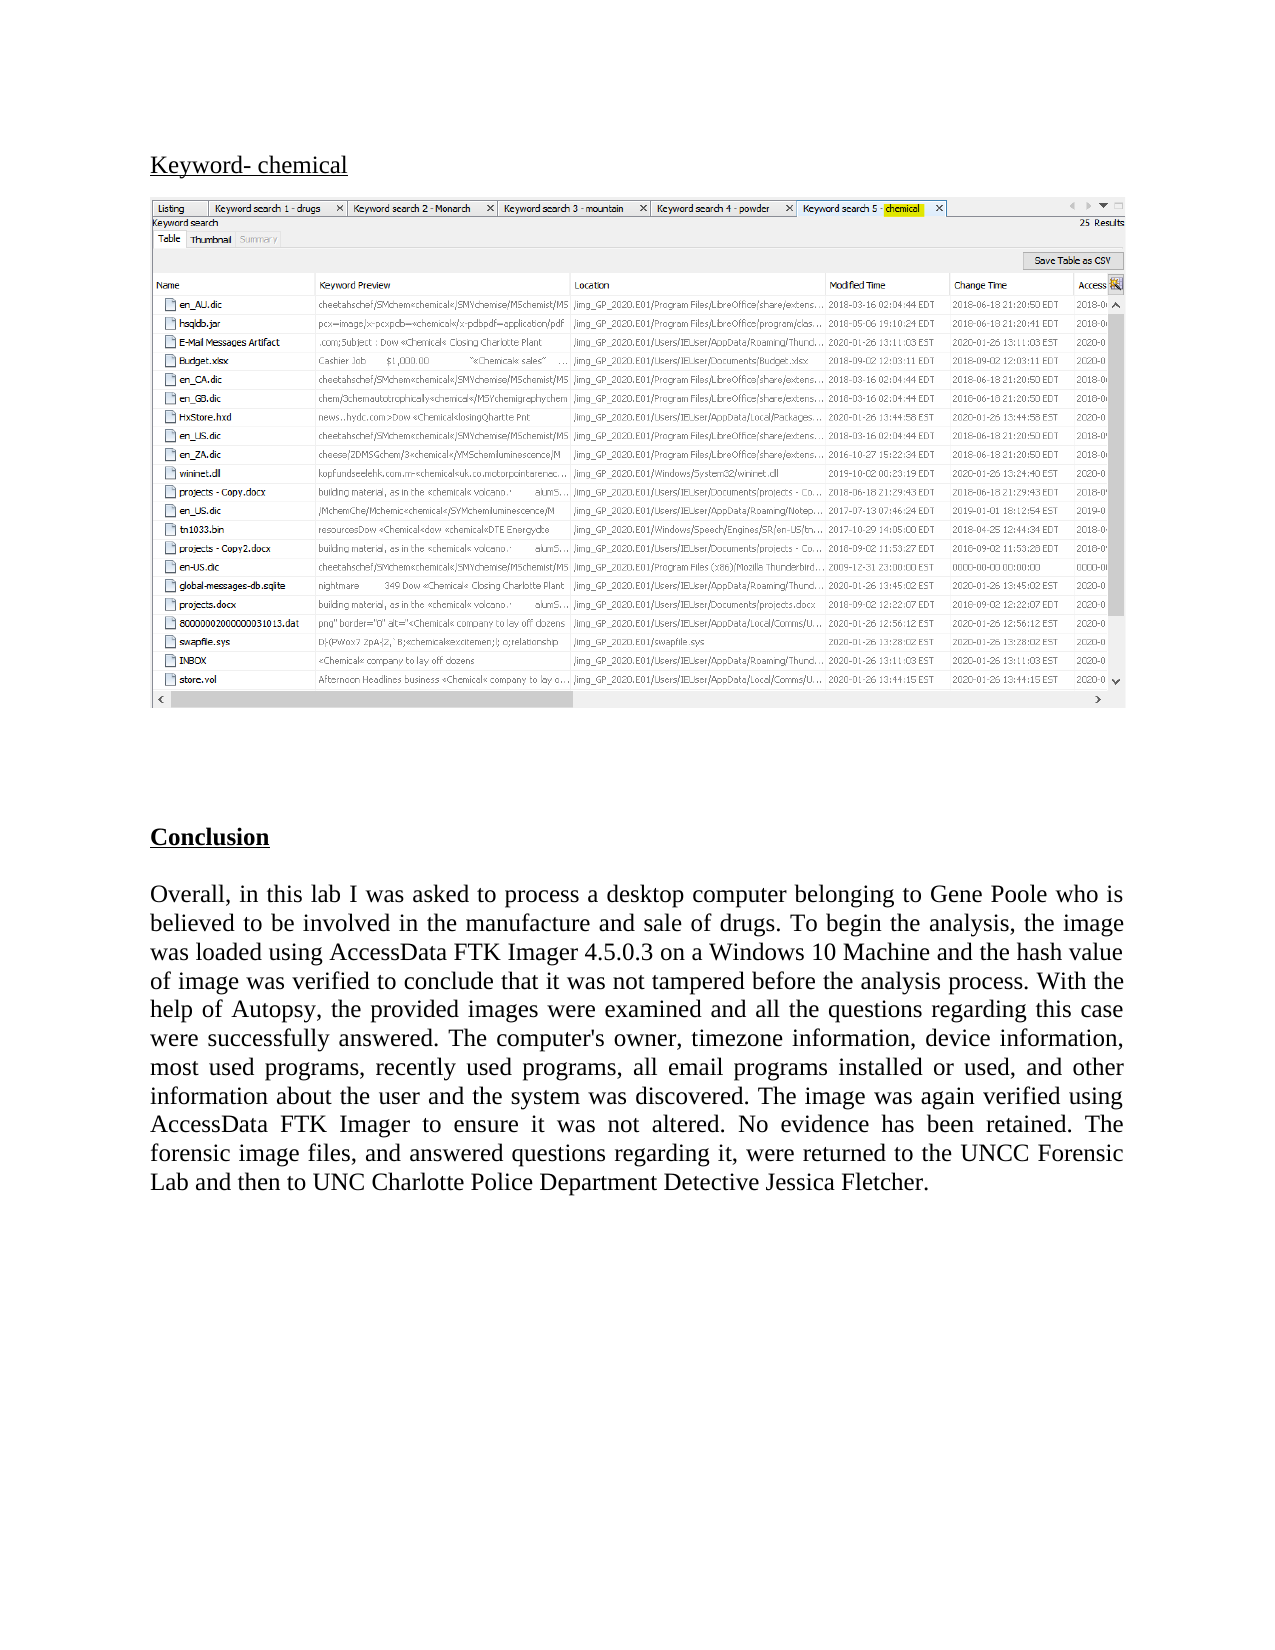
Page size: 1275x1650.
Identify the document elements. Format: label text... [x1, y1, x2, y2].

text Keyword- chemical [150, 150, 1125, 179]
text Conclusion [150, 822, 1125, 850]
text Overall, in this lab I was asked to process a desktop computer belonging to Gene Poole who is believed to be involved in the manufacture and sale of drugs. To begin the analysis, the image was loaded using AccessData FTK Imager 4.5.0.3 on a Windows 10 Machine and the hash value of image was verified to conclude that it was not tampered before the analysis process. With the help of Autopsy, the provided images were examined and all the questions regarding this case were successfully answered. The computer's owner, timezone information, device information, most used programs, recently used programs, all email programs installed or used, and other information about the user and the system was discovered. The image was again verified using AccessData FTK Imager to ensure it was not altered. No evidence has been retained. The forensic image files, and answered questions regarding it, were returned to the UNCC Forensic Lab and then to UNC Charlotte Police Department Detective Jessica Fletcher. [150, 879, 1125, 1196]
picture [150, 197, 1125, 708]
